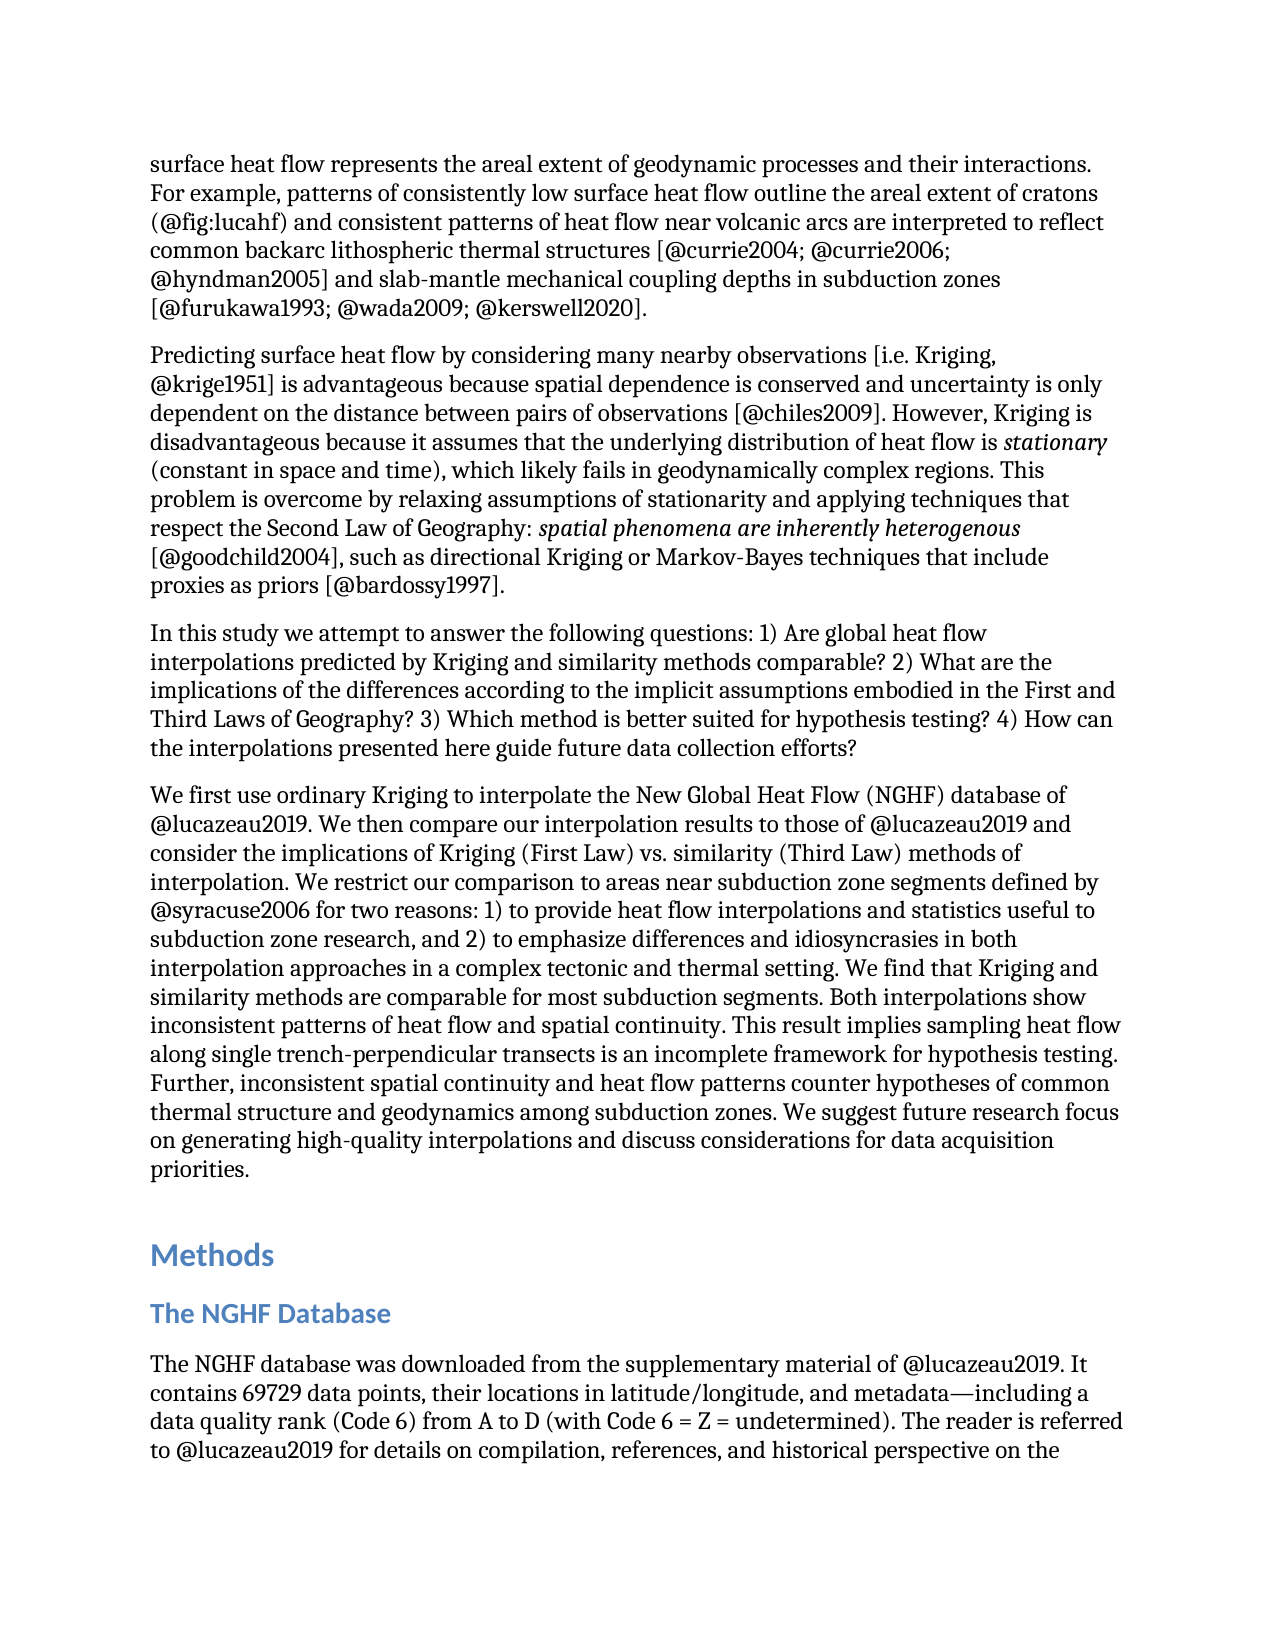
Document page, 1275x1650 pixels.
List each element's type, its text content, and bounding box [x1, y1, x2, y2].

subtitle Methods [150, 1234, 1125, 1274]
text In this study we attempt to answer the following questions: 1) Are global heat flow interpolations predicted by Kriging and similarity methods comparable? 2) What are the implications of the differences according to the implicit assumptions embodied in the First and Third Laws of Geography? 3) Which method is better suited for hypothesis testing? 4) How can the interpolations presented here guide future data collection efforts? [150, 619, 1125, 762]
subtitle The NGHF Database [150, 1295, 1125, 1331]
text Predicting surface heat flow by considering many nearby observations [i.e. Kriging, @krige1951] is advantageous because spatial dependence is conserved and uncertainty is only dependent on the distance between pairs of observations [@chiles2009]. However, Kriging is disadvantageous because it assumes that the underlying distribution of heat flow is stationary (constant in space and time), which likely fails in geodynamically complex regions. This problem is overcome by relaxing assumptions of stationarity and applying techniques that respect the Second Law of Geography: spatial phenomena are inherently heterogenous [@goodchild2004], such as directional Kriging or Markov-Bayes techniques that include proxies as priors [@bardossy1997]. [150, 341, 1125, 600]
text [150, 150, 1125, 322]
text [150, 1350, 1125, 1465]
text We first use ordinary Kriging to interpolate the New Global Heat Flow (NGHF) database of @lucazeau2019. We then compare our interpolation results to those of @lucazeau2019 and consider the implications of Kriging (First Law) vs. similarity (Third Law) methods of interpolation. We restrict our comparison to areas near subduction zone segments defined by @syracuse2006 for two reasons: 1) to provide heat flow interpolations and statistics useful to subduction zone research, and 2) to emphasize differences and idiosyncrasies in both interpolation approaches in a complex tectonic and thermal setting. We find that Kriging and similarity methods are comparable for most subduction segments. Both interpolations show inconsistent patterns of heat flow and spatial continuity. This result implies sampling heat flow along single trench-perpendicular transects is an incomplete framework for hypothesis testing. Further, inconsistent spatial continuity and heat flow patterns counter hypotheses of common thermal structure and geodynamics among subduction zones. We suggest future research focus on generating high-quality interpolations and discuss considerations for data acquisition priorities. [150, 781, 1125, 1184]
